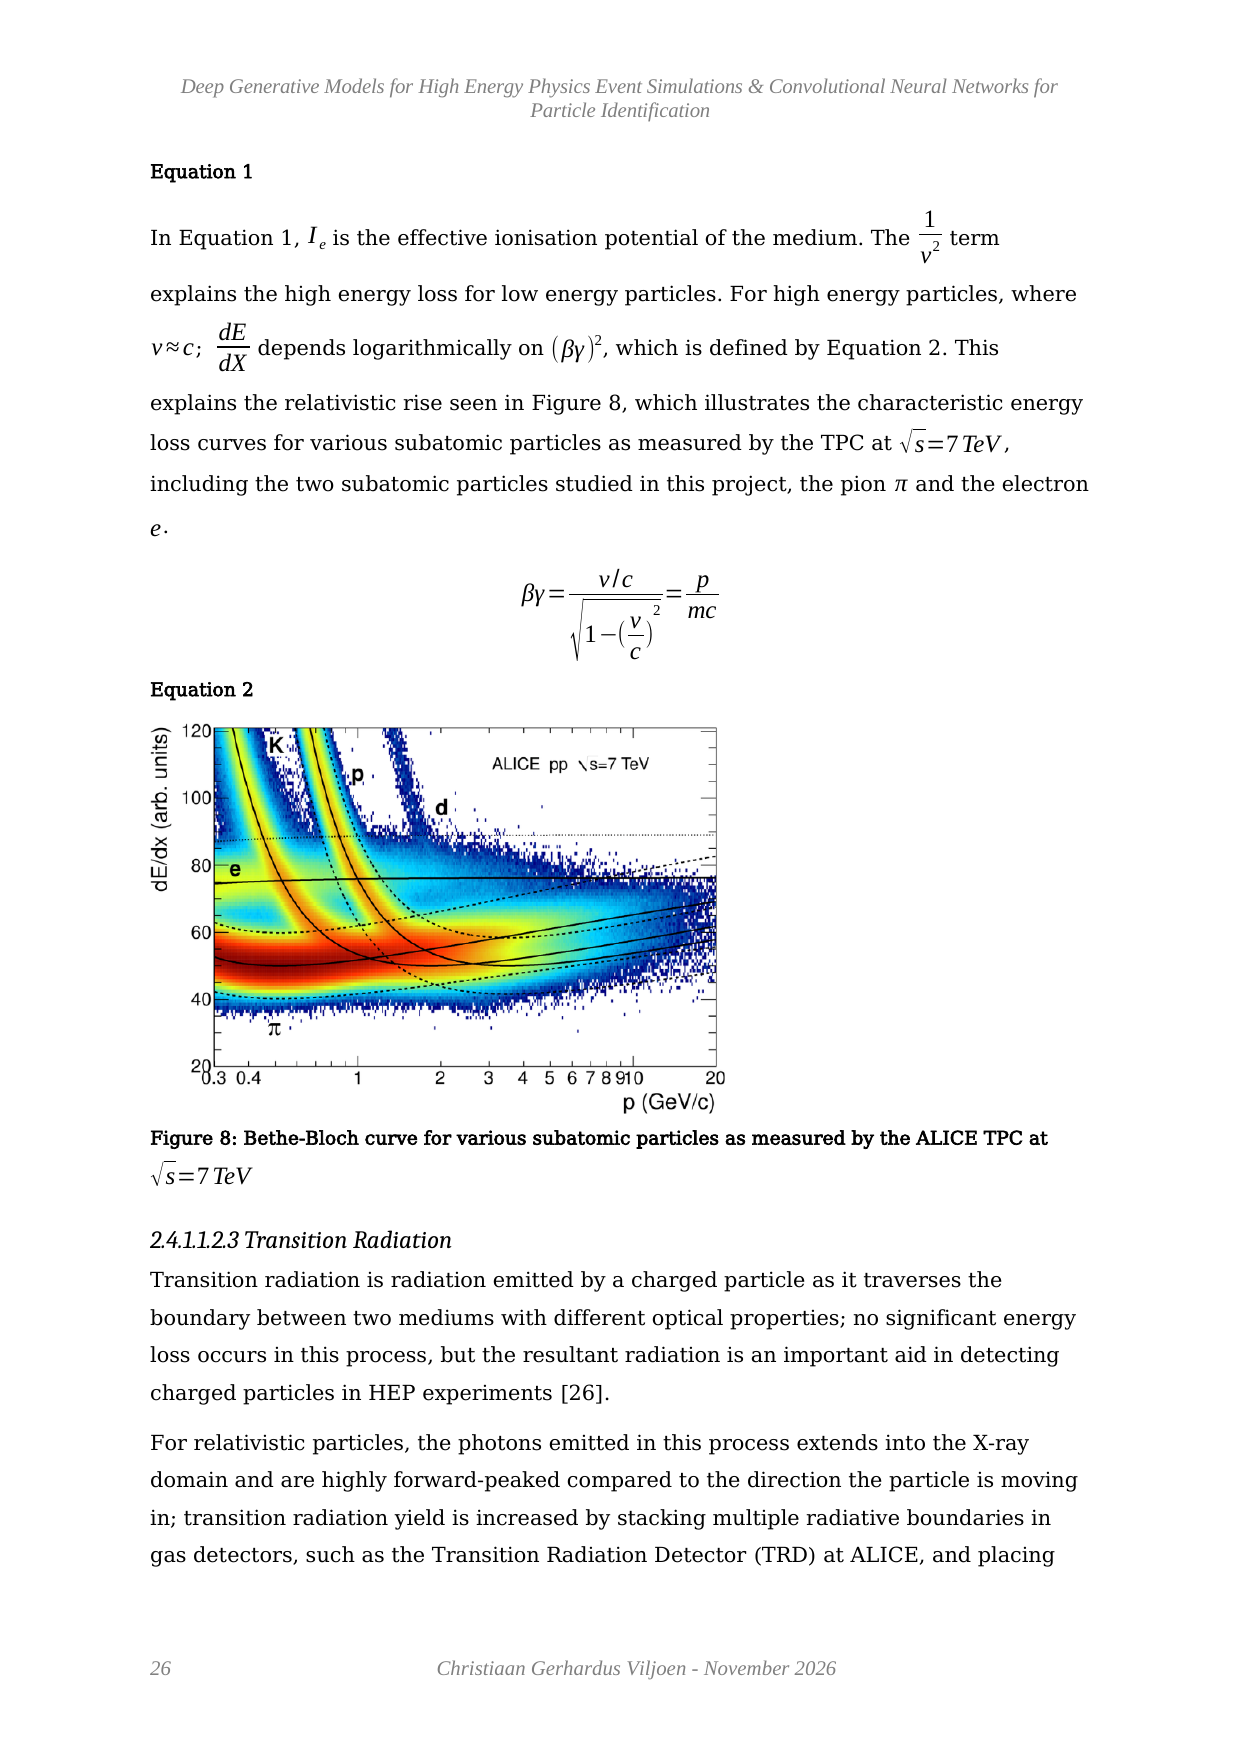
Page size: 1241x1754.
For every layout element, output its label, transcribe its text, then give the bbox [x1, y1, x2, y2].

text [150, 1429, 1090, 1567]
picture [150, 723, 725, 1114]
text Transition radiation is radiation emitted by a charged particle as it traverses the boundary between two mediums with different optical properties; no significant energy loss occurs in this process, but the resultant radiation is an important aid in detecting charged particles in HEP experiments . [150, 1267, 1090, 1404]
subtitle Transition Radiation [150, 1226, 1090, 1254]
text In Equation 1, is the effective ionisation potential of the medium. The term explains the high energy loss for low energy particles. For high energy particles, where ; depends logarithmically on , which is defined by Equation 2. This explains the relativistic rise seen in Figure 8, which illustrates the characteristic energy loss curves for various subatomic particles as measured by the TPC at , including the two subatomic particles studied in this project, the pion and the electron . [150, 206, 1090, 541]
text Equation 2 [150, 677, 1090, 700]
text Equation 1 [150, 159, 1090, 182]
text Figure 8: Bethe-Bloch curve for various subatomic particles as measured by the ALICE TPC at [150, 1126, 1090, 1189]
